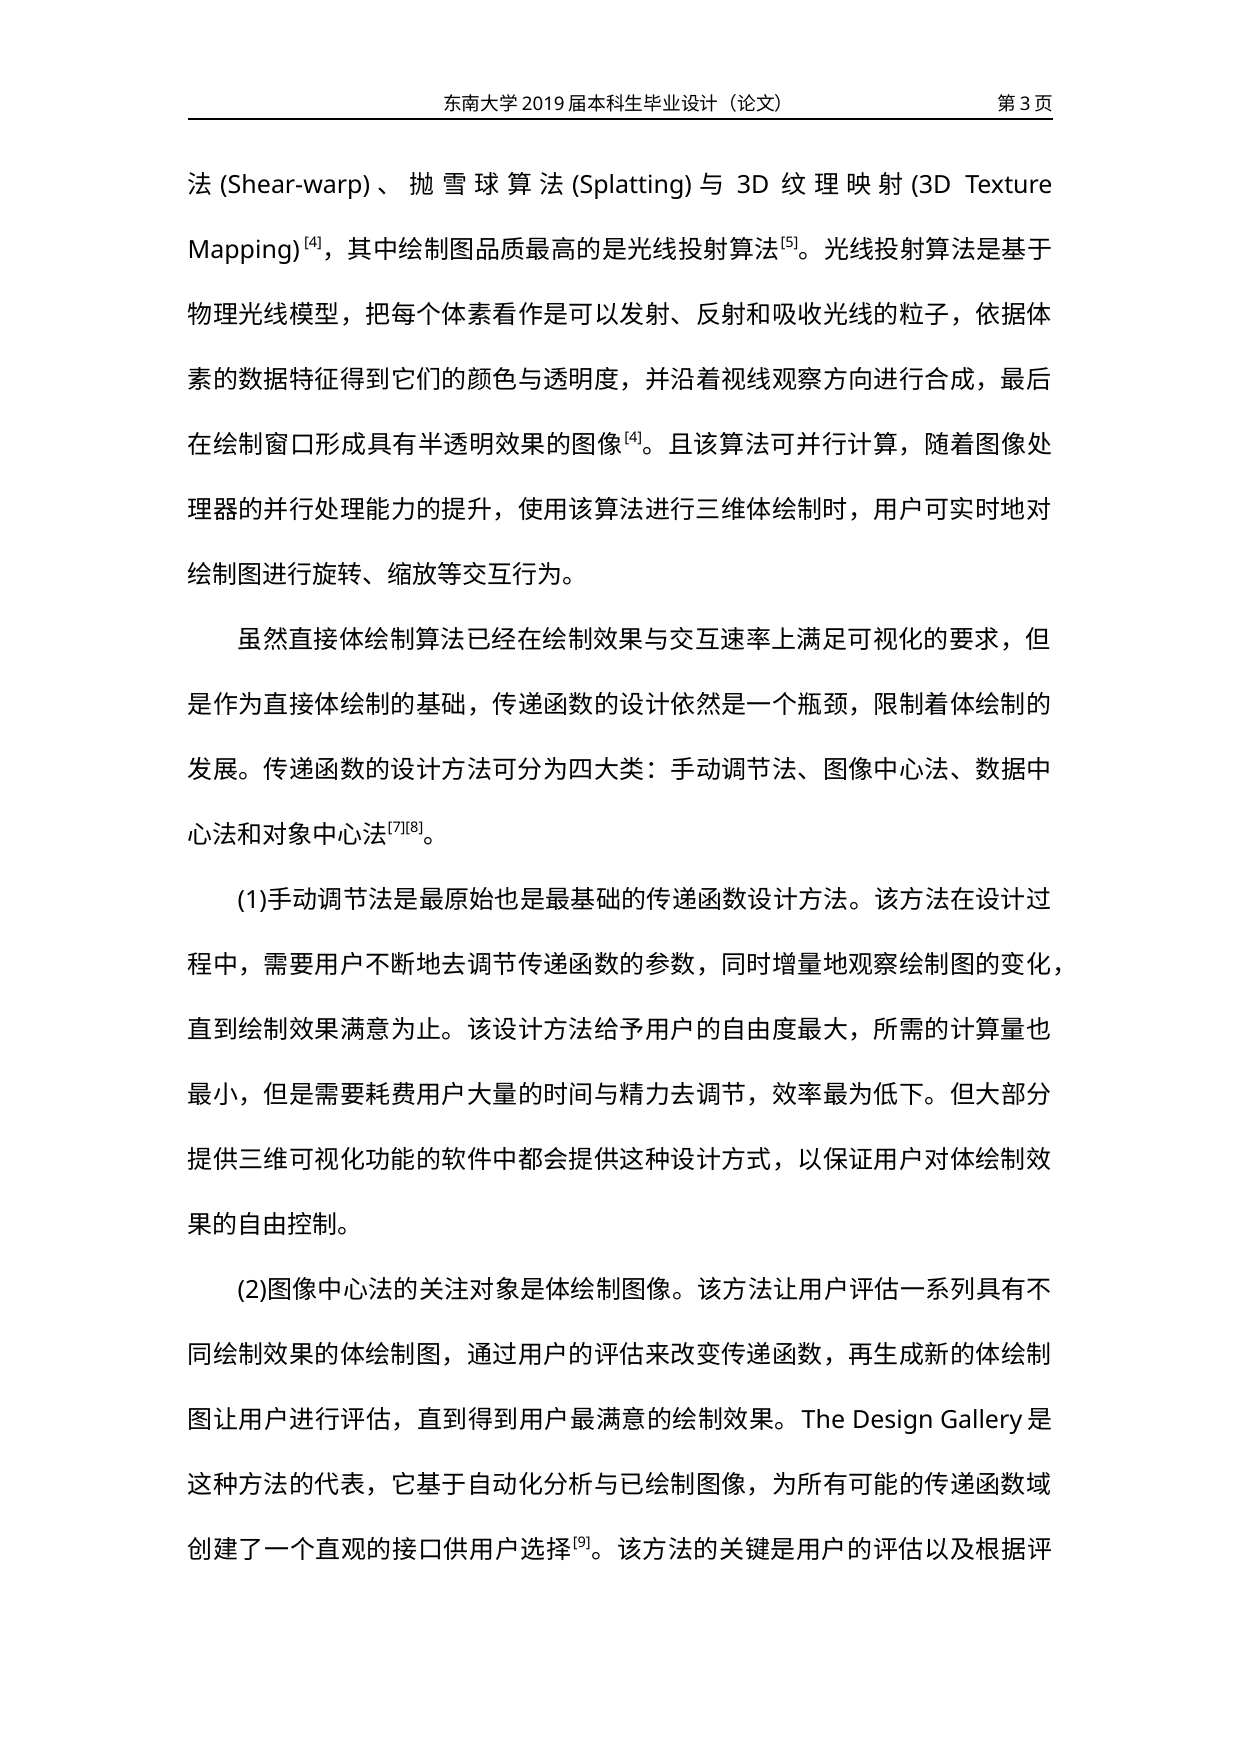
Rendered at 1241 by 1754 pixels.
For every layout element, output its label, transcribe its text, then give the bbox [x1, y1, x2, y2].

text (1)手动调节法是最原始也是最基础的传递函数设计方法。该方法在设计过程中，需要用户不断地去调节传递函数的参数，同时增量地观察绘制图的变化，直到绘制效果满意为止。该设计方法给予用户的自由度最大，所需的计算量也最小，但是需要耗费用户大量的时间与精力去调节，效率最为低下。但大部分提供三维可视化功能的软件中都会提供这种设计方式，以保证用户对体绘制效果的自由控制。 [187, 865, 1053, 1255]
text 虽然直接体绘制算法已经在绘制效果与交互速率上满足可视化的要求，但是作为直接体绘制的基础，传递函数的设计依然是一个瓶颈，限制着体绘制的发展。传递函数的设计方法可分为四大类：手动调节法、图像中心法、数据中心法和对象中心法[7][8]。 [187, 605, 1053, 865]
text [187, 1255, 1053, 1580]
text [187, 150, 1053, 605]
